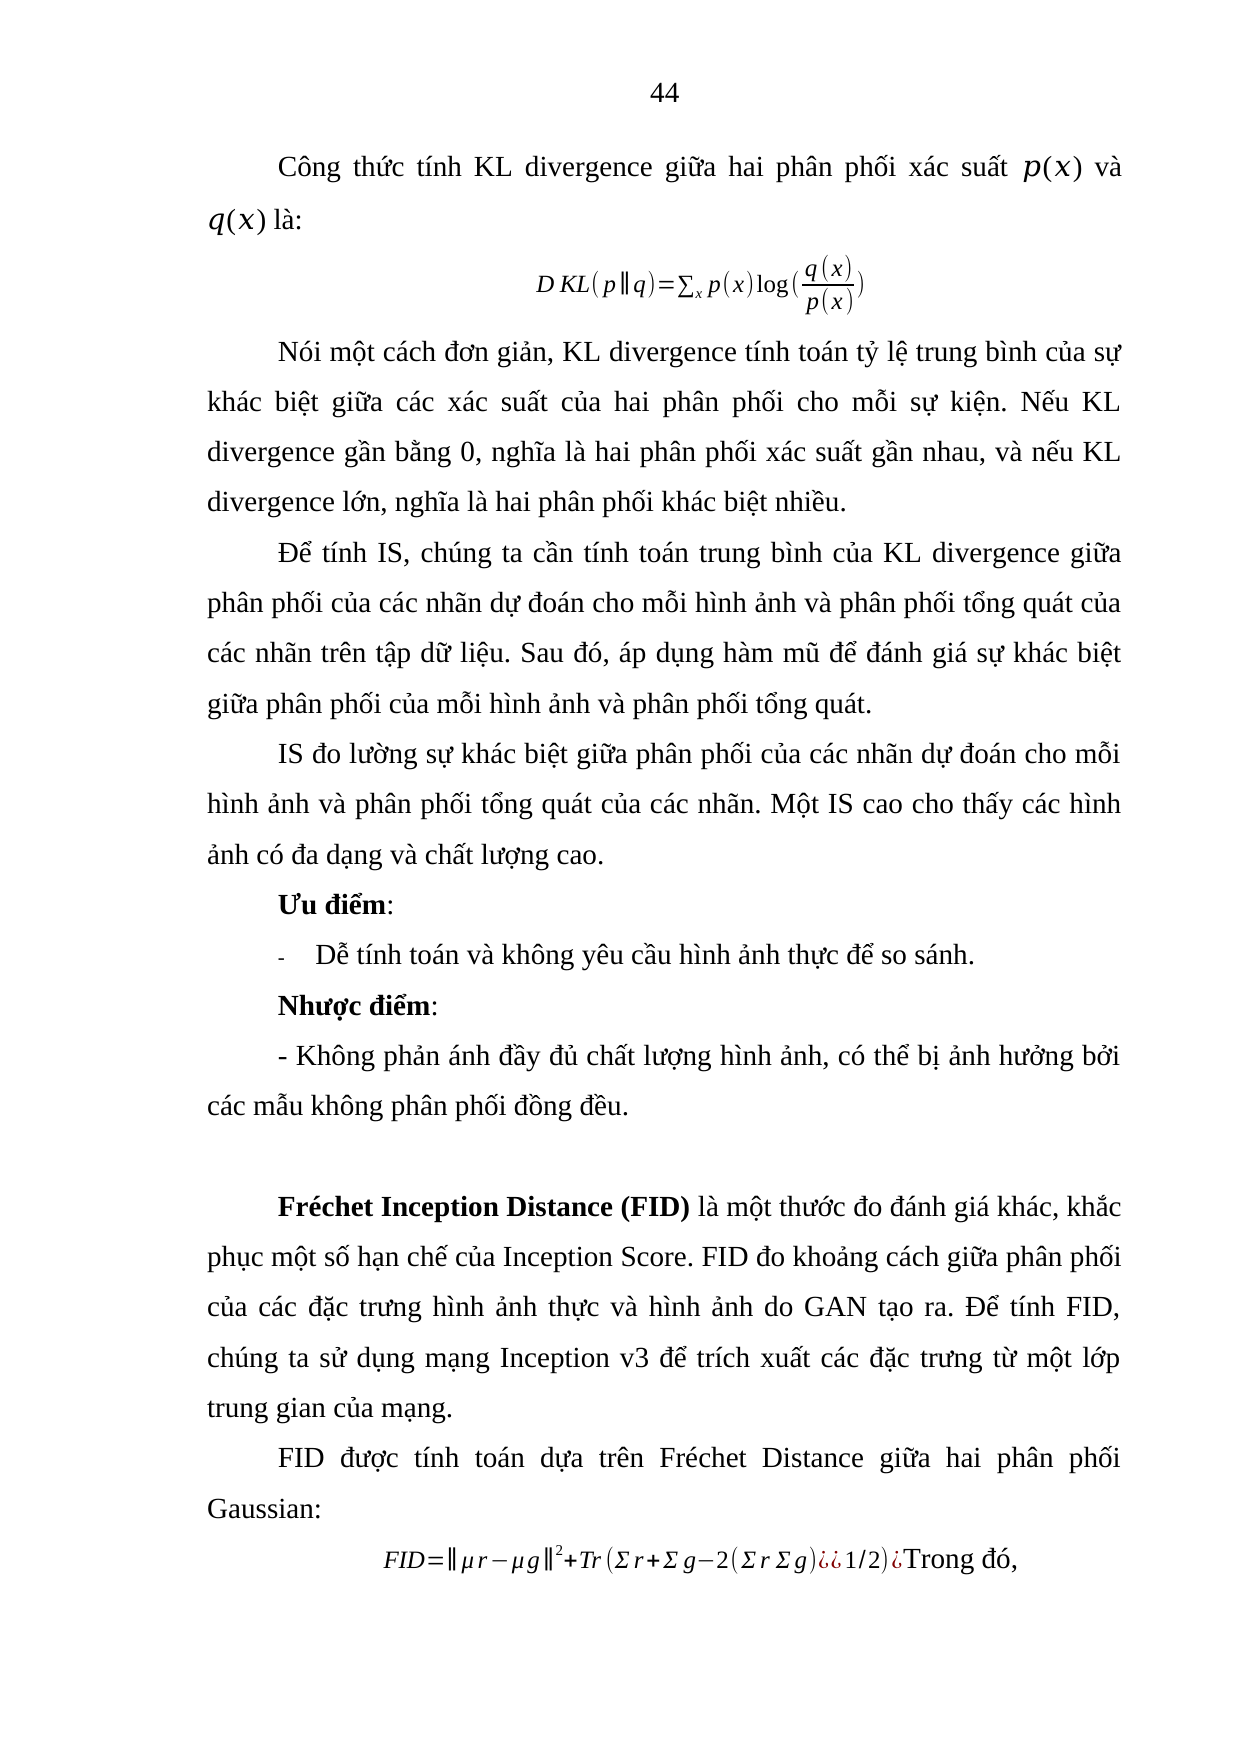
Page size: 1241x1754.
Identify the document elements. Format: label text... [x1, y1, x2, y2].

text IS đo lường sự khác biệt giữa phân phối của các nhãn dự đoán cho mỗi hình ảnh và phân phối tổng quát của các nhãn. Một IS cao cho thấy các hình ảnh có đa dạng và chất lượng cao. [207, 736, 1122, 870]
text Để tính IS, chúng ta cần tính toán trung bình của KL divergence giữa phân phối của các nhãn dự đoán cho mỗi hình ảnh và phân phối tổng quát của các nhãn trên tập dữ liệu. Sau đó, áp dụng hàm mũ để đánh giá sự khác biệt giữa phân phối của mỗi hình ảnh và phân phối tổng quát. [207, 535, 1122, 719]
text Ưu điểm: [207, 887, 1122, 921]
text Fréchet Inception Distance (FID) là một thước đo đánh giá khác, khắc phục một số hạn chế của Inception Score. FID đo khoảng cách giữa phân phối của các đặc trưng hình ảnh thực và hình ảnh do GAN tạo ra. Để tính FID, chúng ta sử dụng mạng Inception v3 để trích xuất các đặc trưng từ một lớp trung gian của mạng. [207, 1189, 1122, 1424]
text Nói một cách đơn giản, KL divergence tính toán tỷ lệ trung bình của sự khác biệt giữa các xác suất của hai phân phối cho mỗi sự kiện. Nếu KL divergence gần bằng 0, nghĩa là hai phân phối xác suất gần nhau, và nếu KL divergence lớn, nghĩa là hai phân phối khác biệt nhiều. [207, 334, 1122, 518]
text FID được tính toán dựa trên Fréchet Distance giữa hai phân phối Gaussian: [207, 1441, 1122, 1524]
list Không phản ánh đầy đủ chất lượng hình ảnh, có thể bị ảnh hưởng bởi các mẫu không phân phối đồng đều. [207, 1038, 1122, 1122]
list Dễ tính toán và không yêu cầu hình ảnh thực để so sánh. [207, 937, 1122, 971]
text Công thức tính KL divergence giữa hai phân phối xác suất 𝑝(𝑥) và 𝑞(𝑥) là: [207, 148, 1122, 236]
text Trong đó, [207, 1541, 1122, 1575]
text Nhược điểm: [207, 988, 1122, 1021]
